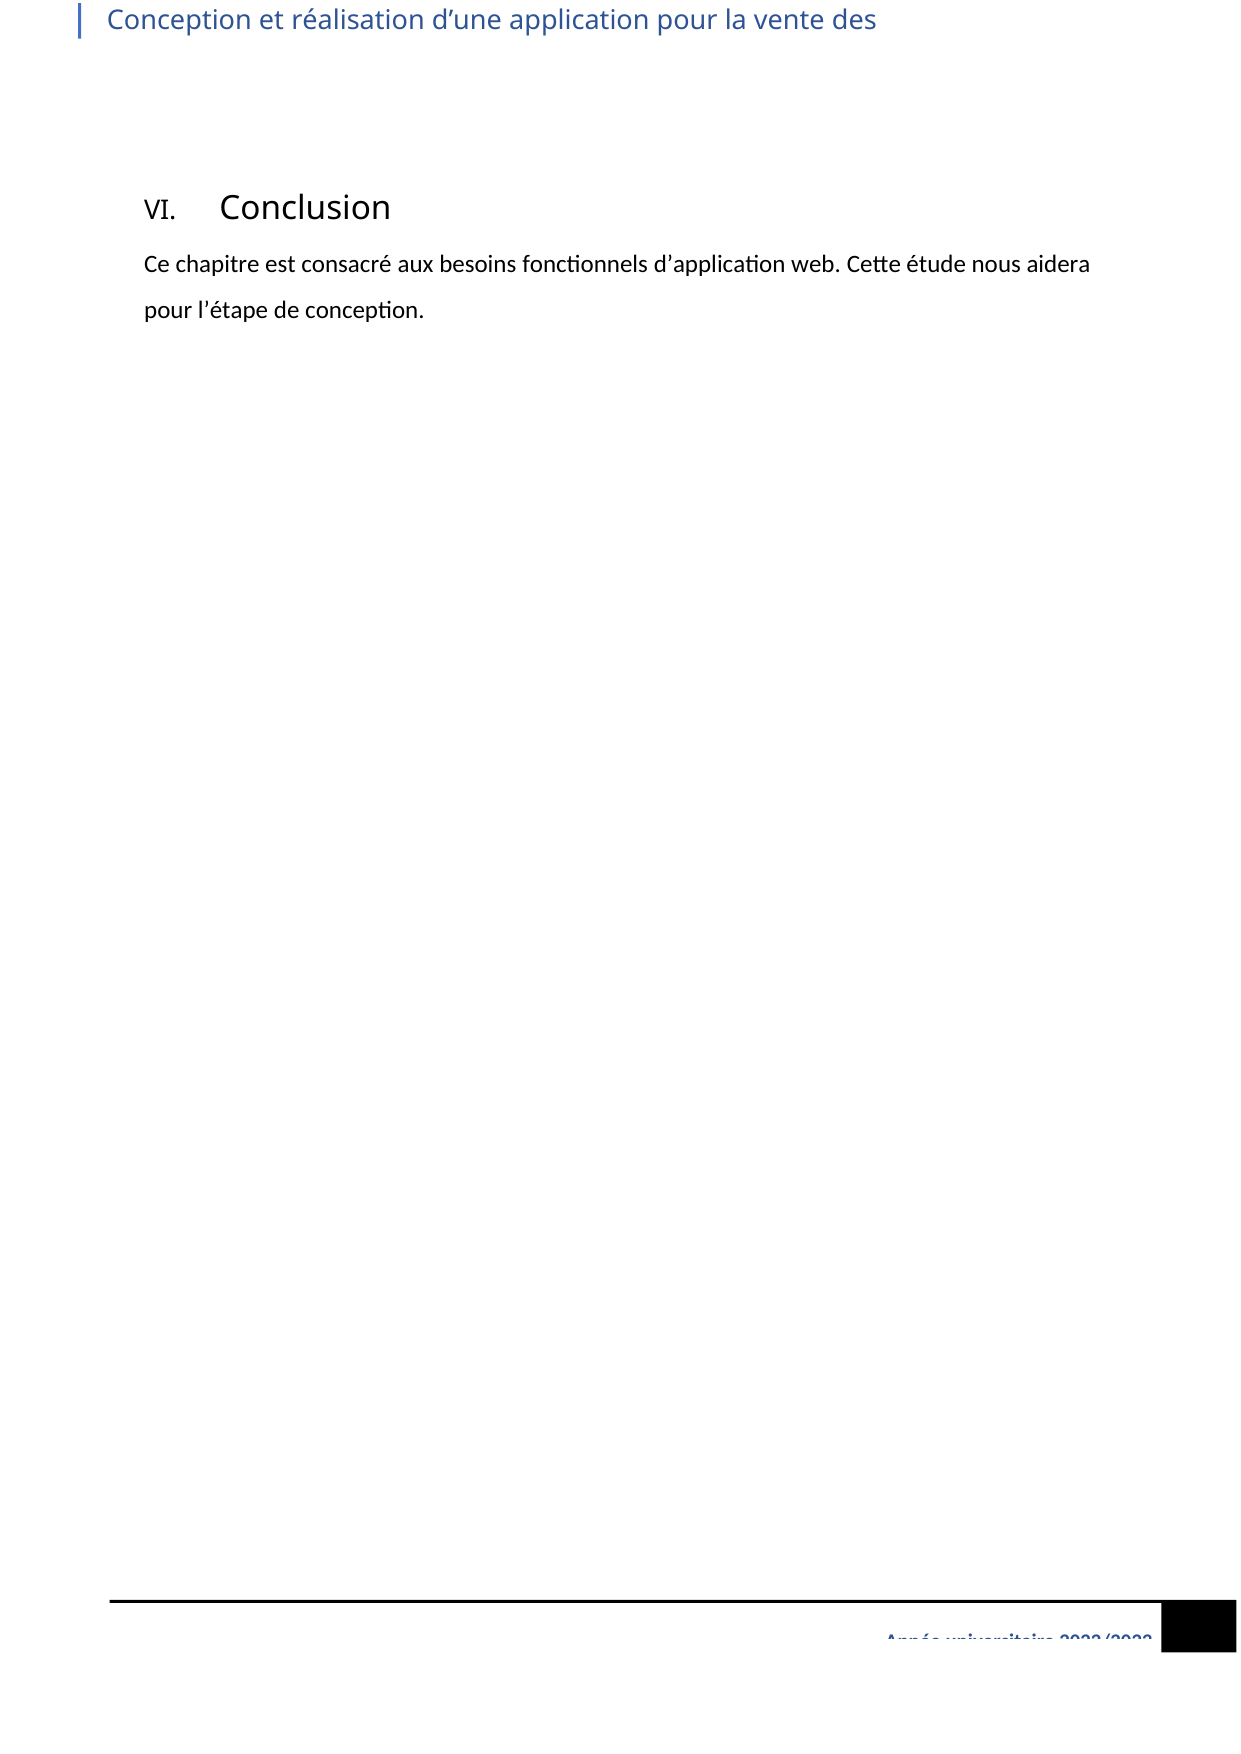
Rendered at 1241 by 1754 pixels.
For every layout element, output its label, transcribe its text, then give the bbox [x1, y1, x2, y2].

text Ce chapitre est consacré aux besoins fonctionnels d’application web. Cette étude nous aidera pour l’étape de conception. [144, 249, 1137, 325]
subtitle Conclusion [144, 183, 1196, 229]
